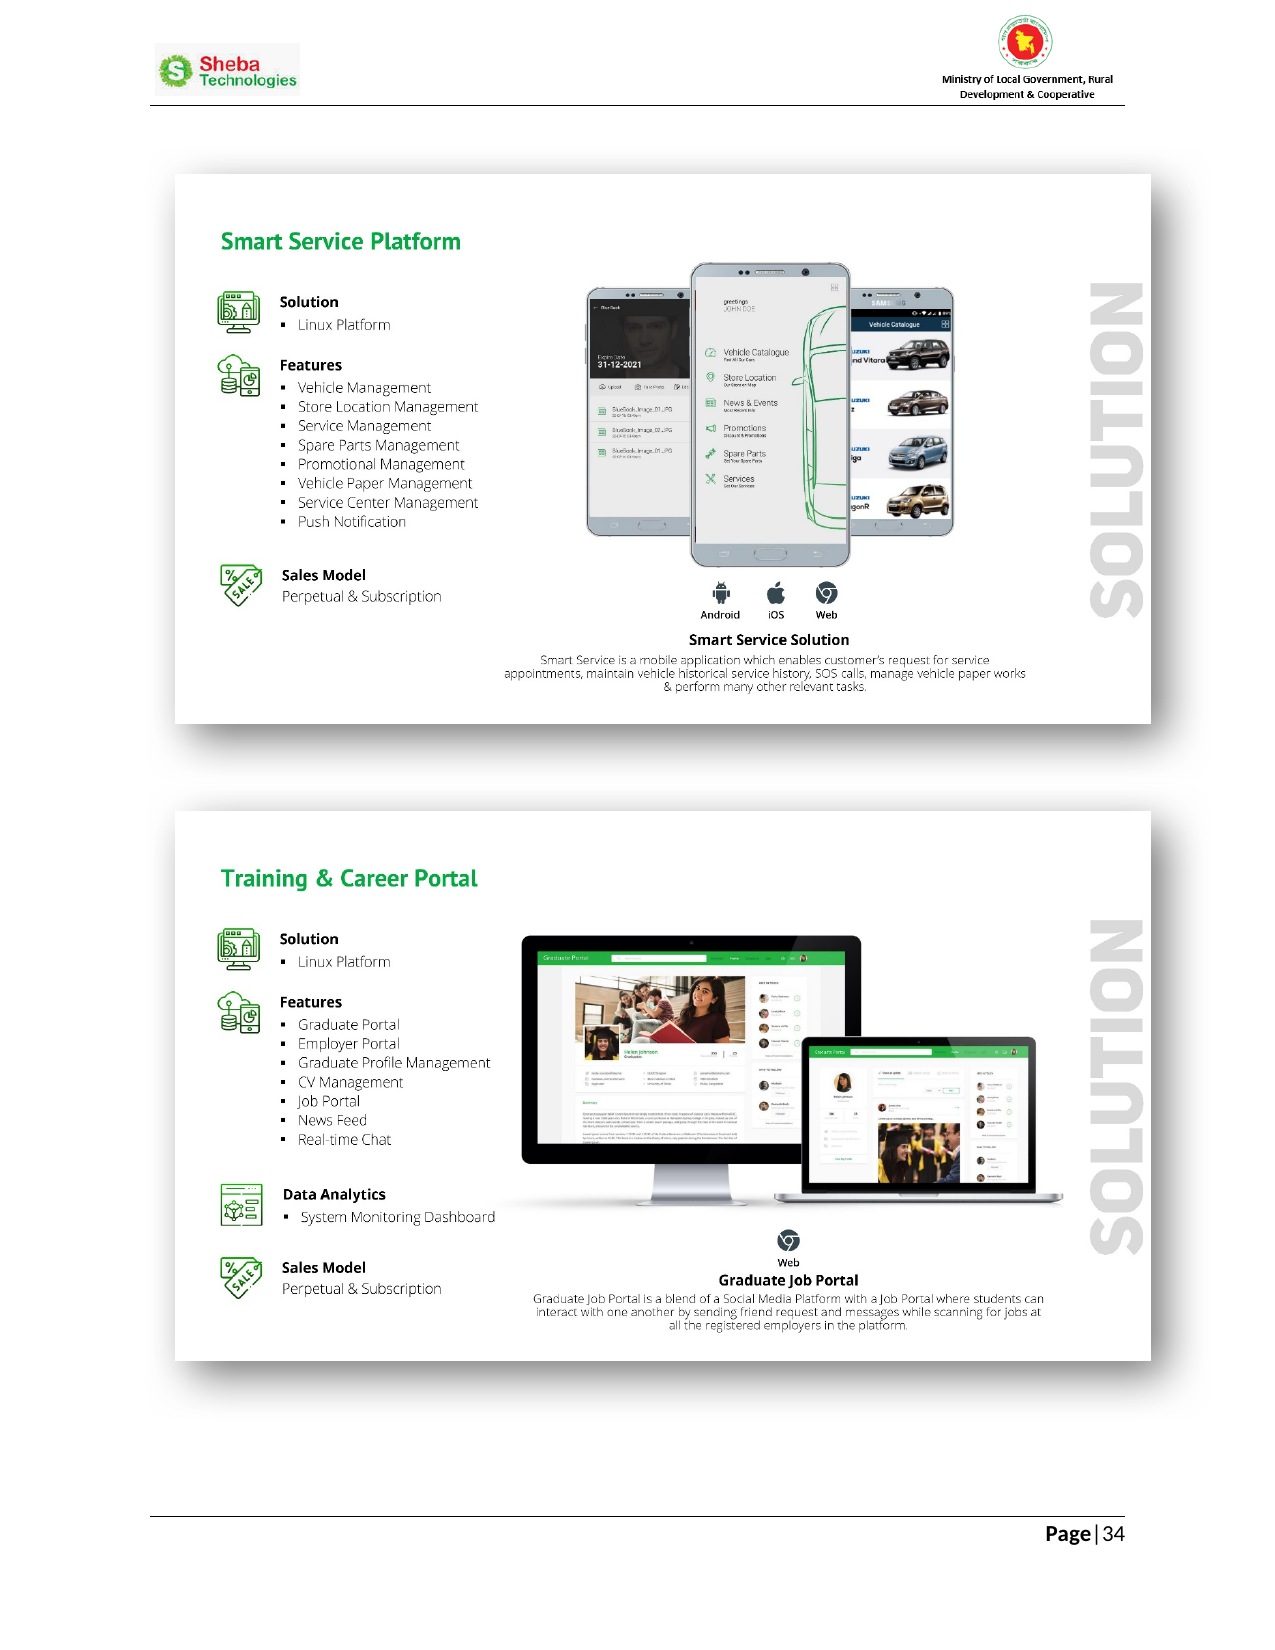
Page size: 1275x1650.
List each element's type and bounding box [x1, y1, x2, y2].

picture [937, 10, 1117, 101]
picture [175, 811, 1151, 1361]
picture [175, 174, 1151, 724]
picture [154, 43, 300, 96]
